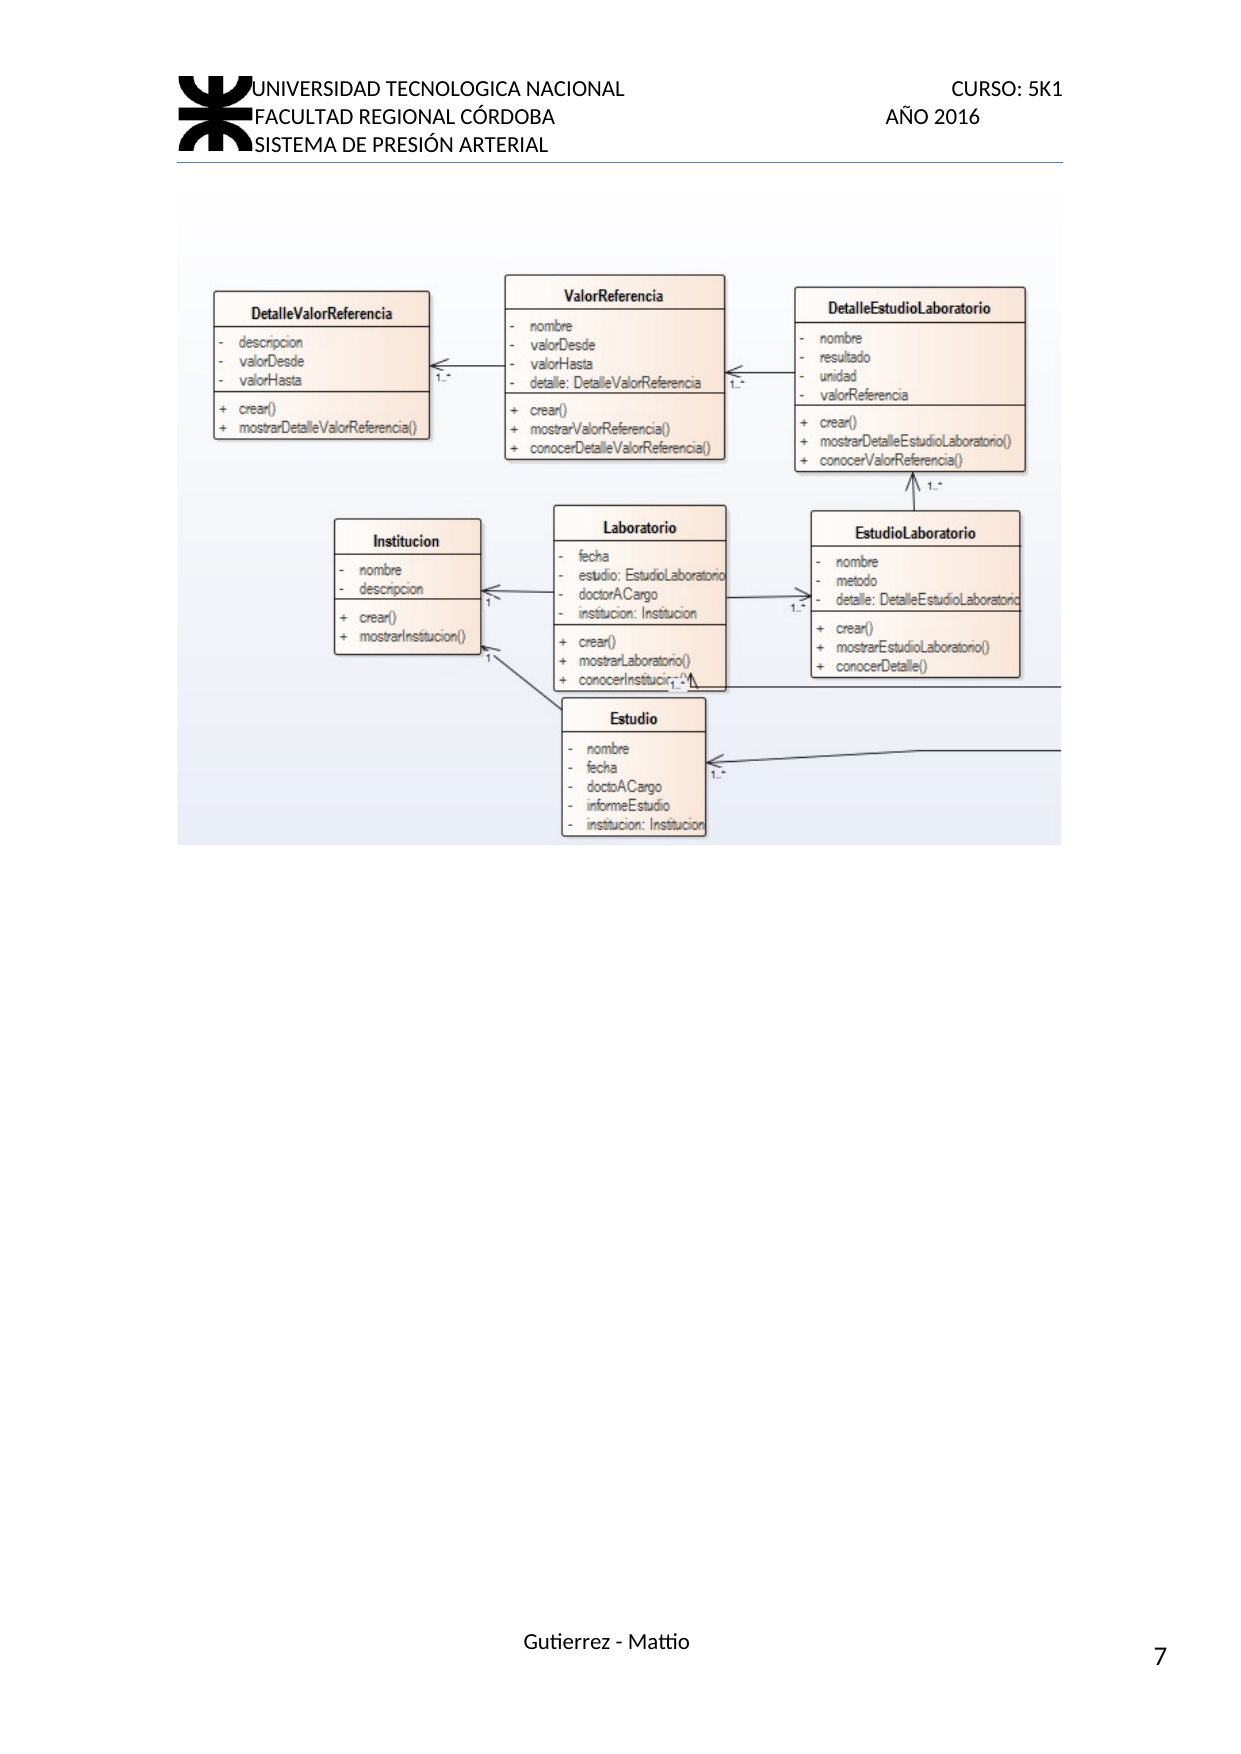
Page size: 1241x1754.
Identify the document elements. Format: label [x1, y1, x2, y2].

picture [177, 197, 1063, 845]
picture [178, 76, 253, 151]
